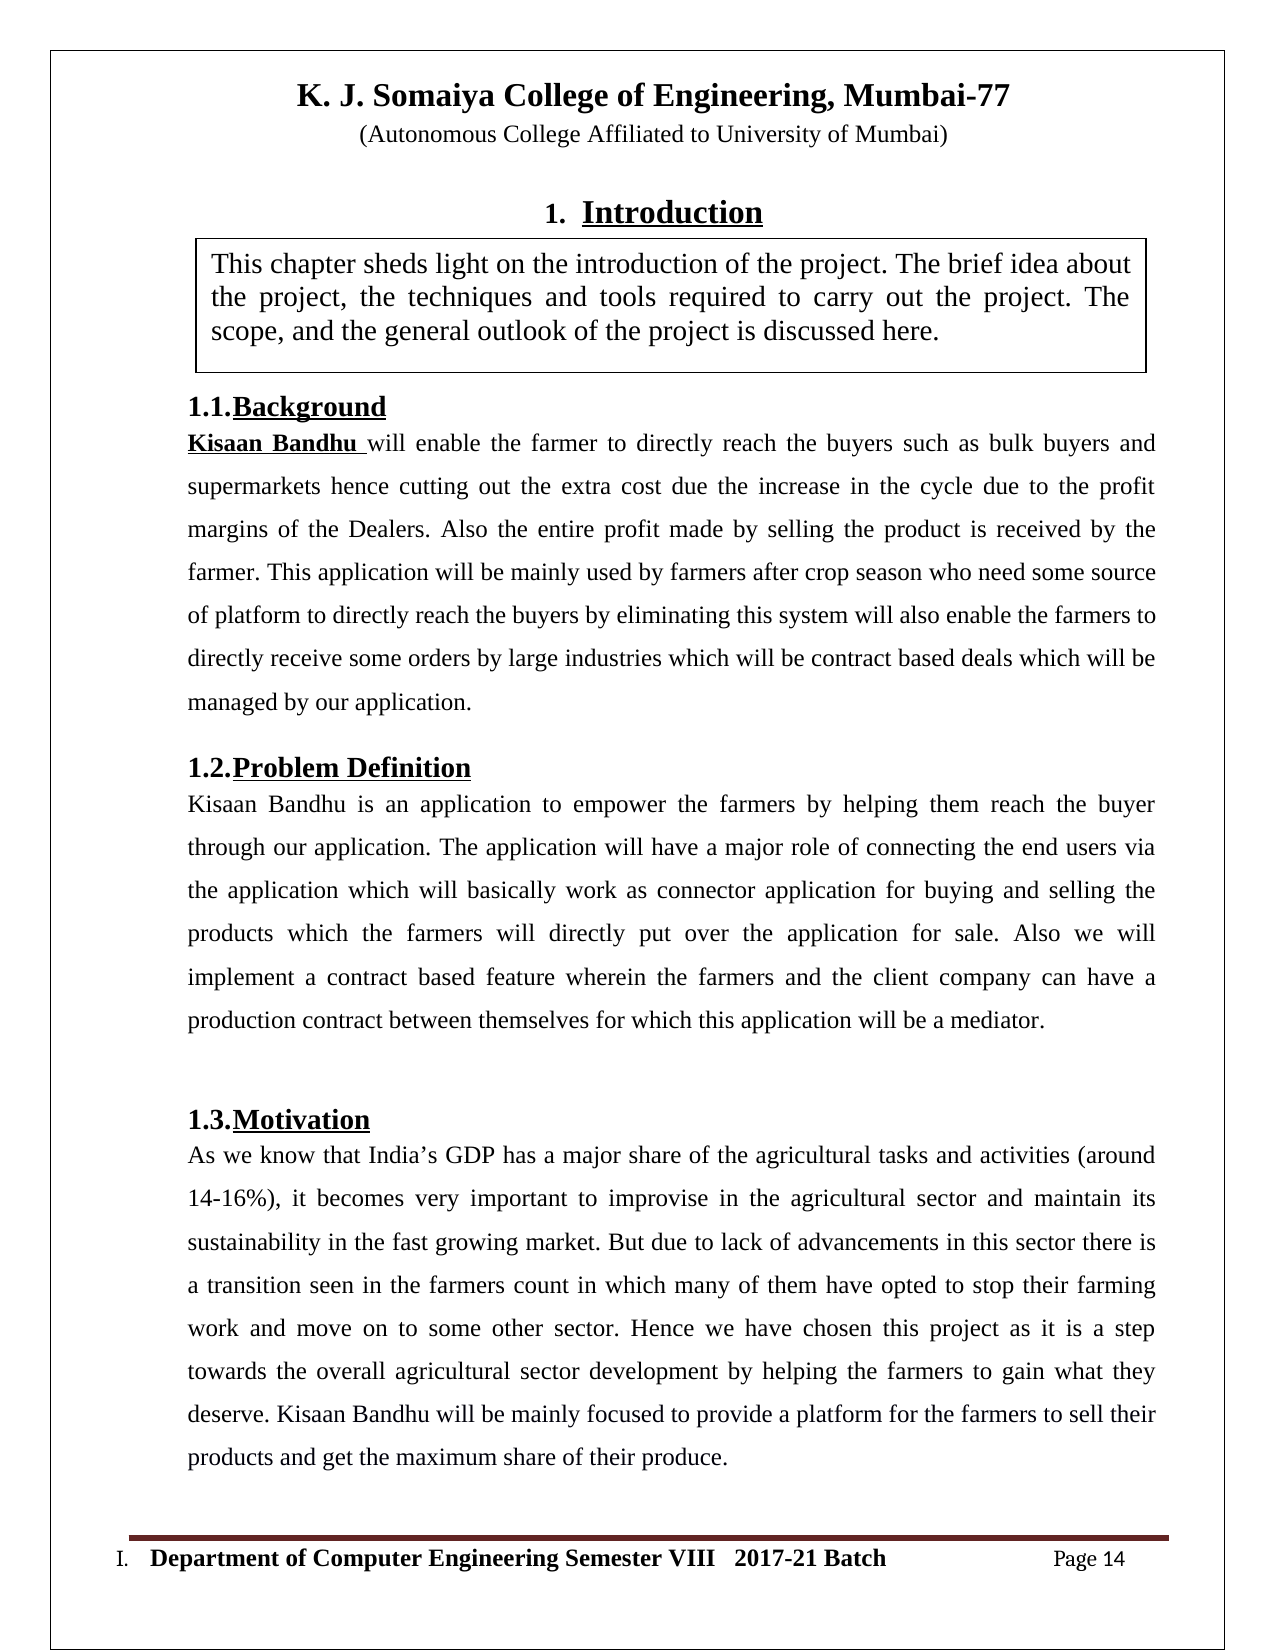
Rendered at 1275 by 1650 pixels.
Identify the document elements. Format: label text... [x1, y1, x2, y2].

subtitle Motivation [187, 1102, 1157, 1135]
subtitle Background [187, 389, 1157, 423]
subtitle Problem Definition [187, 751, 1157, 784]
text Kisaan Bandhu is an application to empower the farmers by helping them reach the buyer through our application. The application will have a major role of connecting the end users via the application which will basically work as connector application for buying and selling the products which the farmers will directly put over the application for sale. Also we will implement a contract based feature wherein the farmers and the client company can have a production contract between themselves for which this application will be a mediator. [187, 789, 1157, 1033]
text As we know that India’s GDP has a major share of the agricultural tasks and activities (around 14-16%), it becomes very important to improvise in the agricultural sector and maintain its sustainability in the fast growing market. But due to lack of advancements in this sector there is a transition seen in the farmers count in which many of them have opted to stop their farming work and move on to some other sector. Hence we have chosen this project as it is a step towards the overall agricultural sector development by helping the farmers to gain what they deserve. Kisaan Bandhu will be mainly focused to provide a platform for the farmers to sell their products and get the maximum share of their produce. [187, 1140, 1157, 1471]
subtitle Introduction [150, 192, 1157, 231]
text Kisaan Bandhu will enable the farmer to directly reach the buyers such as bulk buyers and supermarkets hence cutting out the extra cost due the increase in the cycle due to the profit margins of the Dealers. Also the entire profit made by selling the product is received by the farmer. This application will be mainly used by farmers after crop season who need some source of platform to directly reach the buyers by eliminating this system will also enable the farmers to directly receive some orders by large industries which will be contract based deals which will be managed by our application. [187, 428, 1157, 715]
